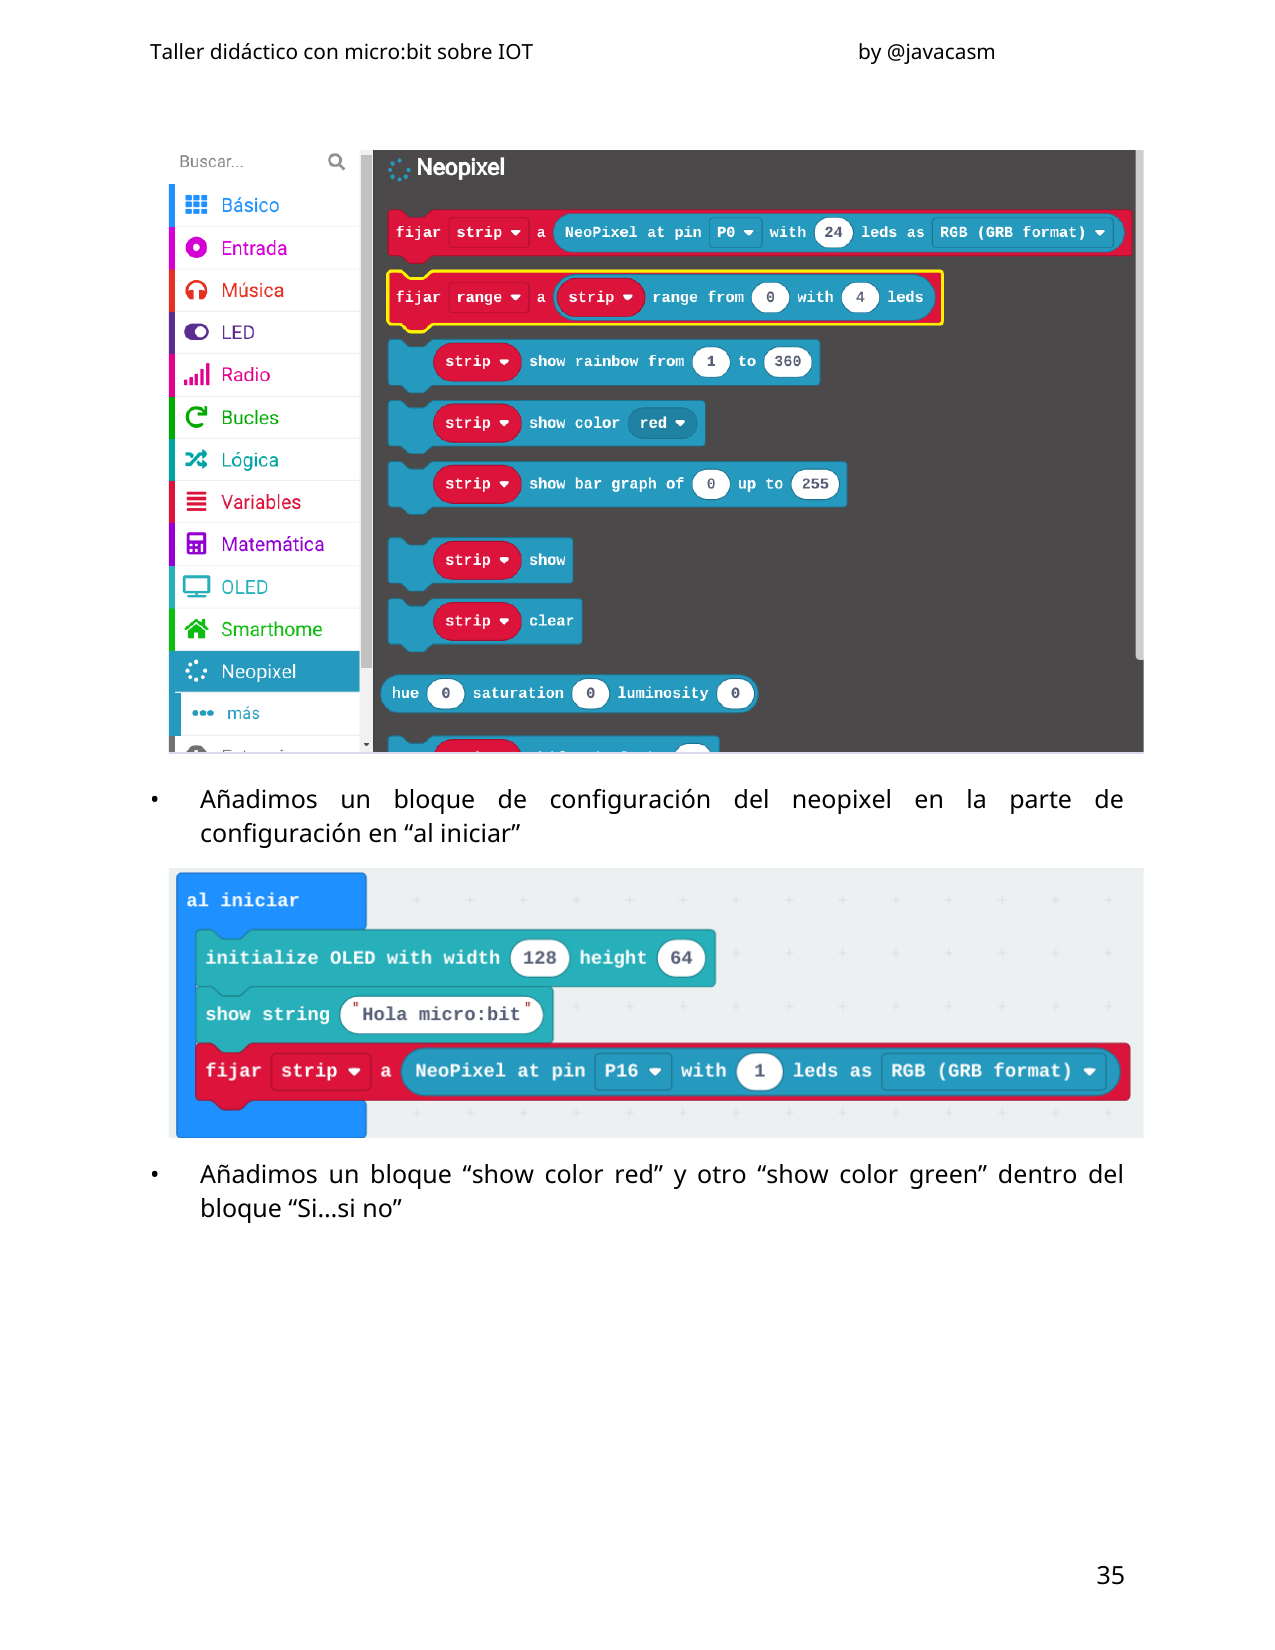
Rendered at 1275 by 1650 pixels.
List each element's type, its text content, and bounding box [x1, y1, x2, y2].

picture [168, 868, 1144, 1138]
picture [168, 150, 1144, 763]
list Añadimos un bloque “show color red” y otro “show color green” dentro del bloque “Si…si no” [150, 1156, 1125, 1224]
list Añadimos un bloque de configuración del neopixel en la parte de configuración en “al iniciar” [150, 781, 1125, 849]
